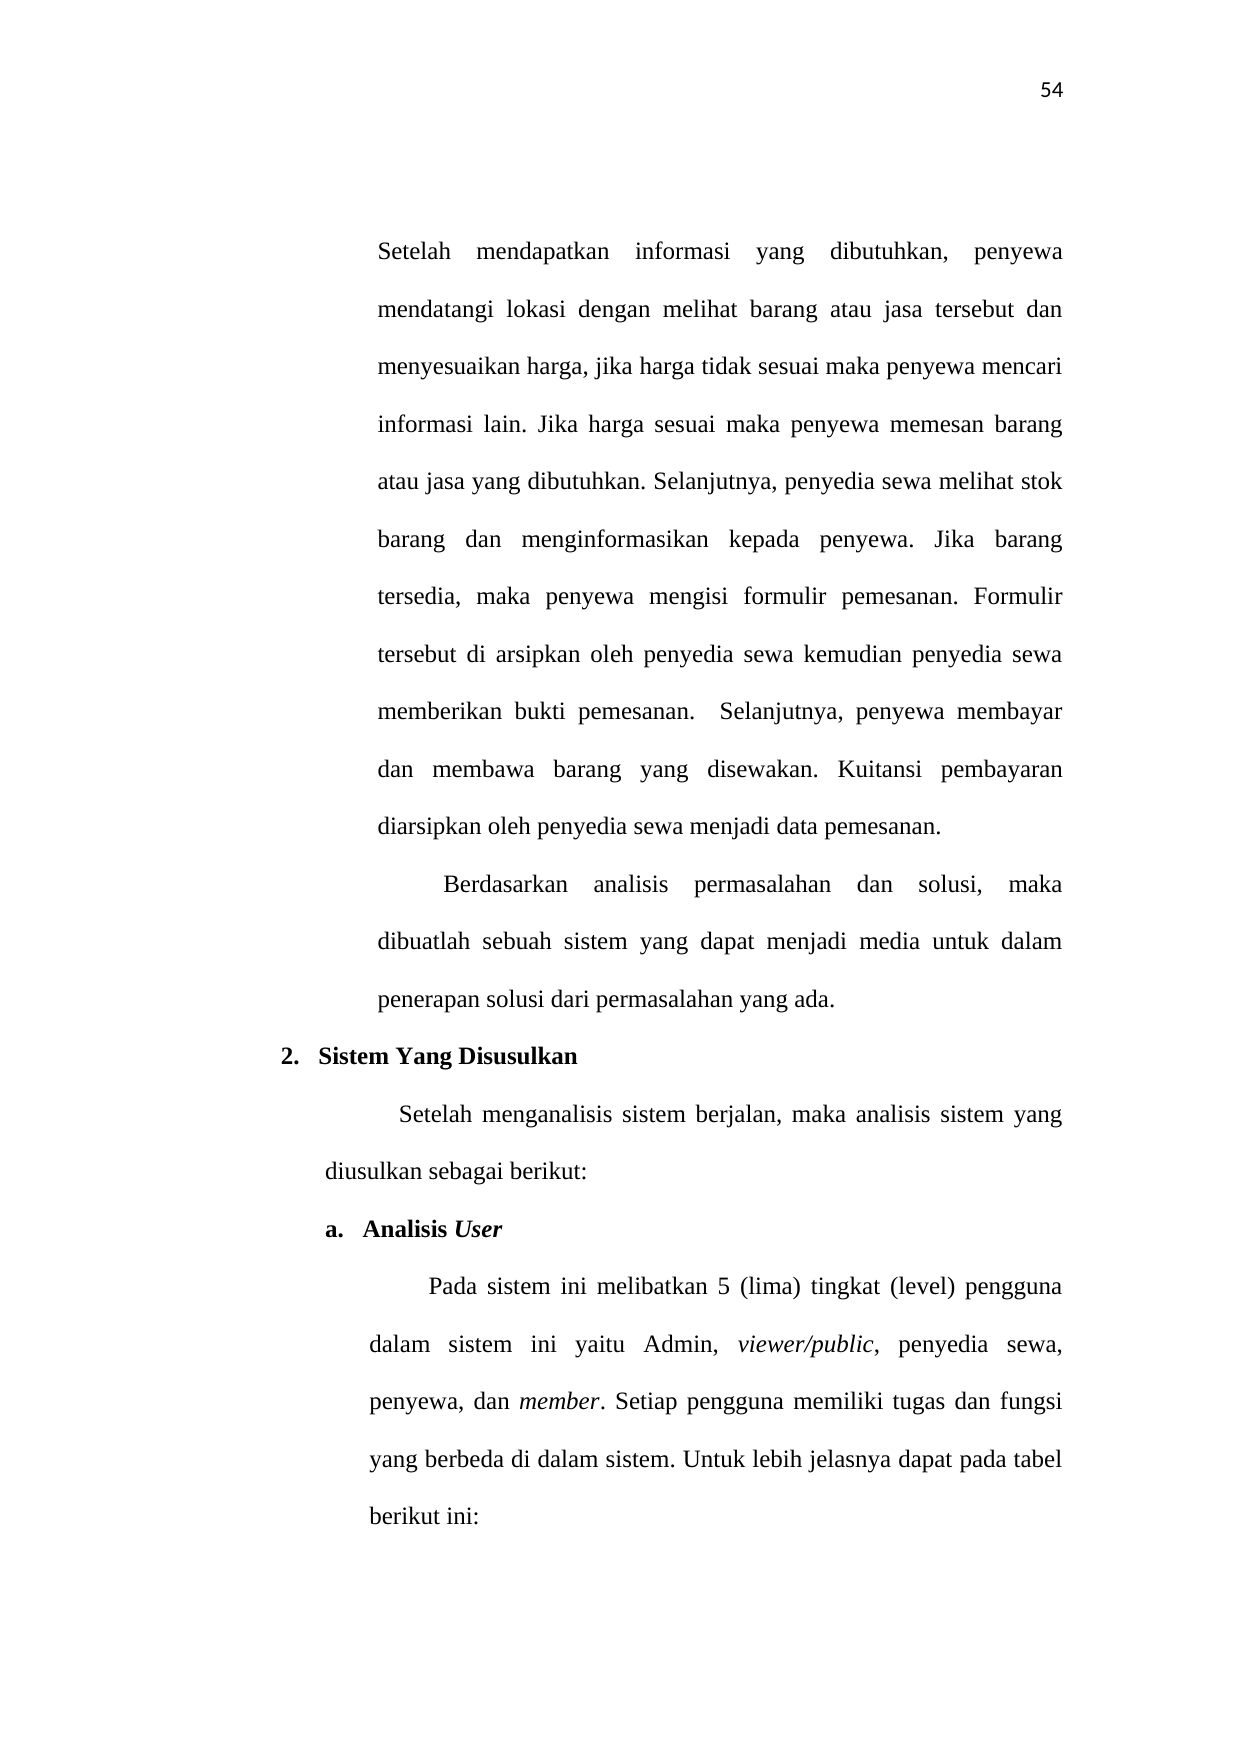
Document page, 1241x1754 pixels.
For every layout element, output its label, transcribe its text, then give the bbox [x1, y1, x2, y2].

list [377, 236, 1063, 840]
list Berdasarkan analisis permasalahan dan solusi, maka dibuatlah sebuah sistem yang dapat menjadi media untuk dalam penerapan solusi dari permasalahan yang ada. [377, 869, 1063, 1012]
list Setelah menganalisis sistem berjalan, maka analisis sistem yang diusulkan sebagai berikut: [325, 1099, 1063, 1185]
text Sistem Yang Disusulkan [281, 1041, 1063, 1070]
list Pada sistem ini melibatkan 5 (lima) tingkat (level) pengguna dalam sistem ini yaitu Admin, viewer/public, penyedia sewa, penyewa, dan member. Setiap pengguna memiliki tugas dan fungsi yang berbeda di dalam sistem. Untuk lebih jelasnya dapat pada tabel berikut ini: [369, 1271, 1063, 1530]
list Analisis User [325, 1214, 1063, 1242]
